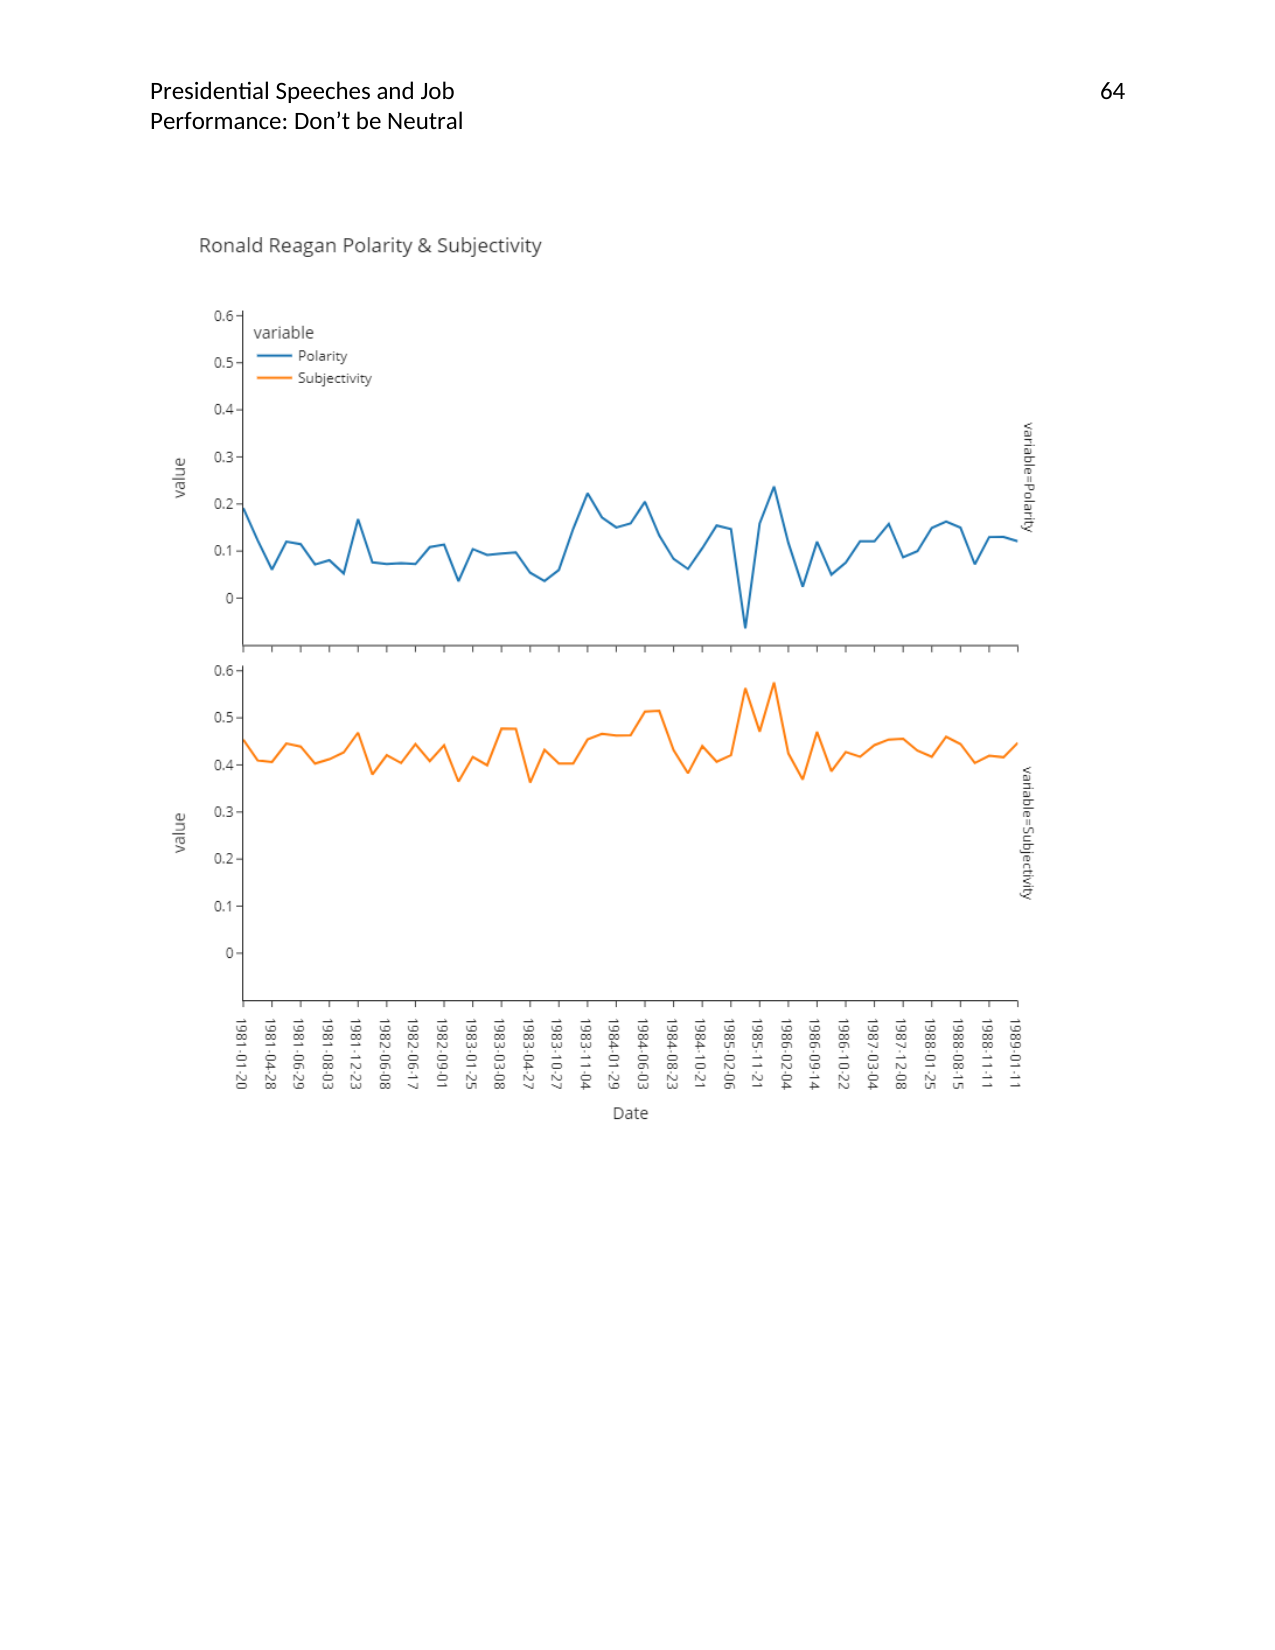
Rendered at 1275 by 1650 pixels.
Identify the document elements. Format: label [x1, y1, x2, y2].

picture [150, 194, 1125, 1132]
